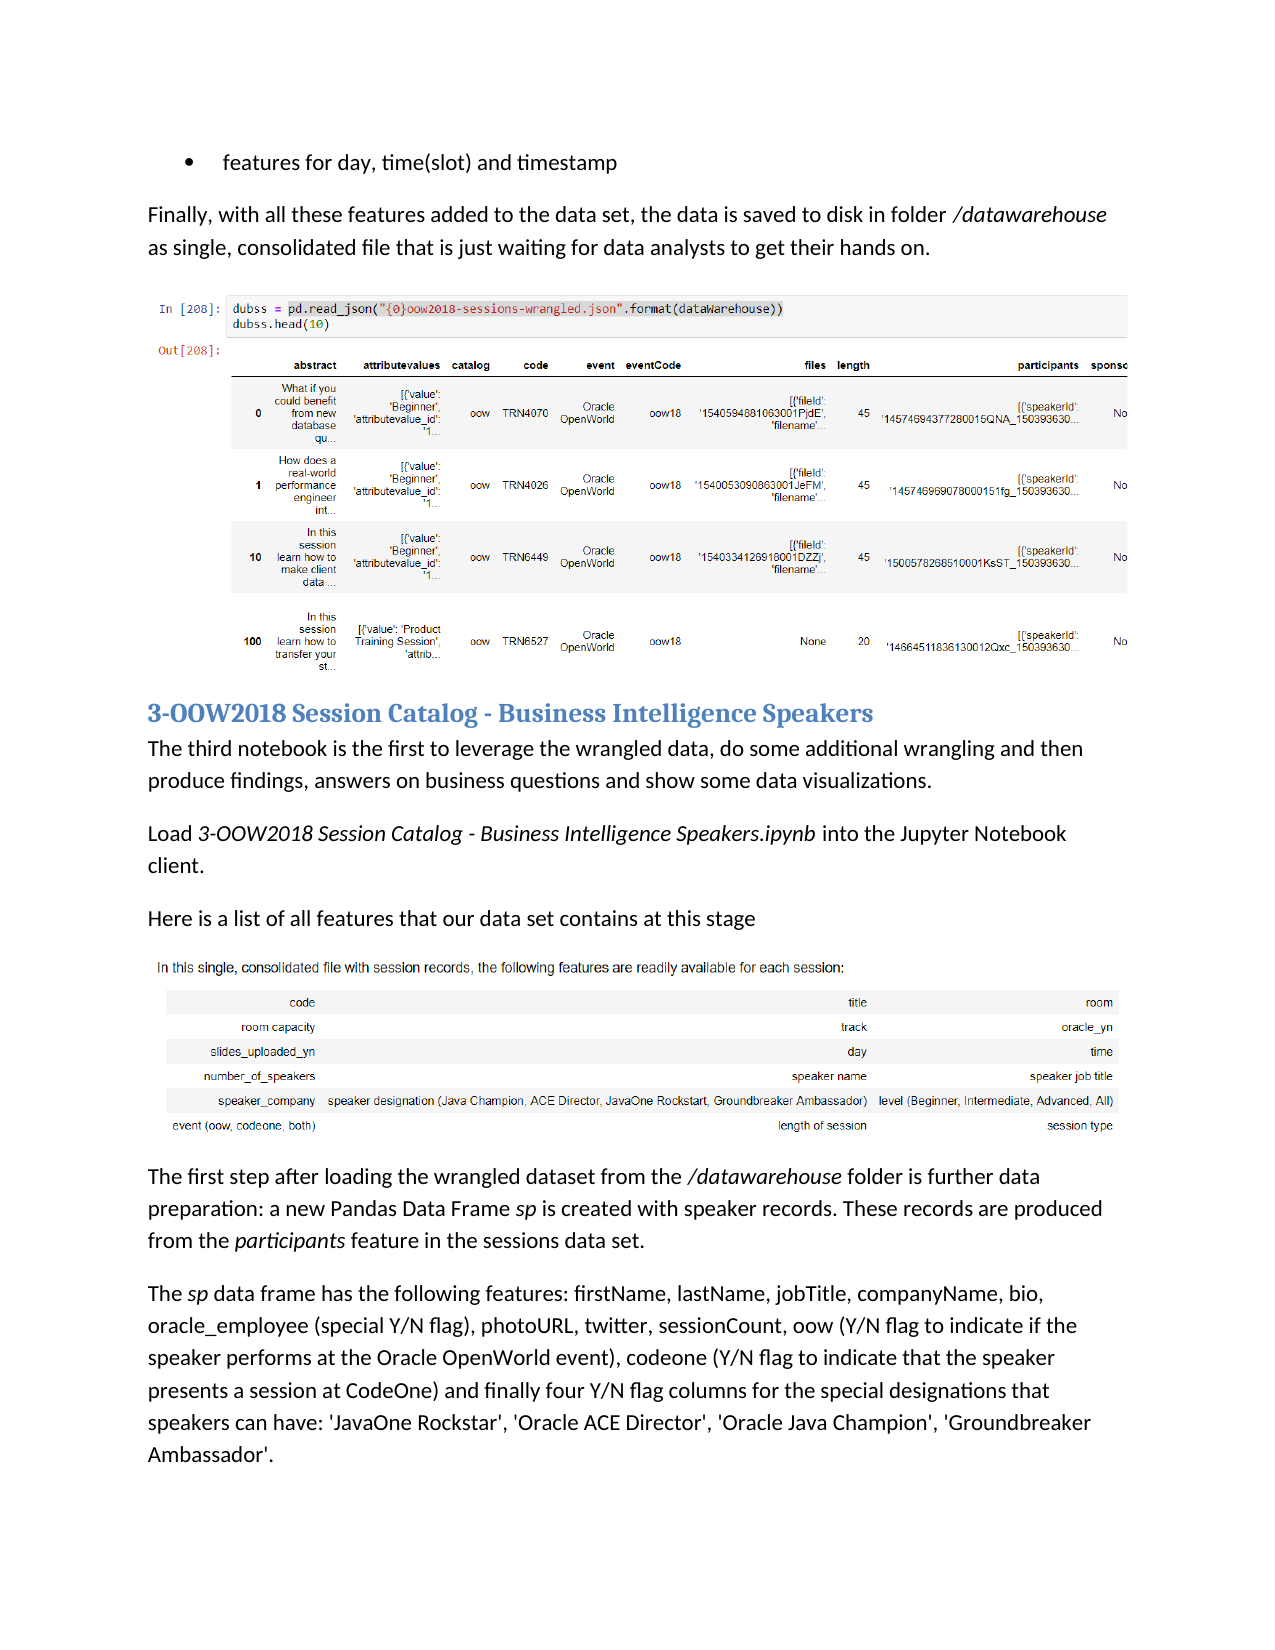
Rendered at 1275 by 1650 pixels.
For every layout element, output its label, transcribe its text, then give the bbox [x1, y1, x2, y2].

text Here is a list of all features that our data set contains at this stage [148, 904, 1127, 932]
text Load 3-OOW2018 Session Catalog - Business Intelligence Speakers.ipynb into the Jupyter Notebook client. [148, 819, 1127, 879]
text The first step after loading the wrangled dataset from the /datawarehouse folder is further data preparation: a new Pandas Data Frame sp is created with speaker records. These records are produced from the participants feature in the sessions data set. [148, 1162, 1127, 1254]
picture [147, 285, 1128, 674]
picture [147, 957, 1128, 1137]
text The sp data frame has the following features: firstName, lastName, jobTitle, companyName, bio, oracle_employee (special Y/N flag), photoURL, twitter, sessionCount, oow (Y/N flag to indicate if the speaker performs at the Oracle OpenWorld event), codeone (Y/N flag to indicate that the speaker presents a session at CodeOne) and finally four Y/N flag columns for the special designations that speakers can have: 'JavaOne Rockstar', 'Oracle ACE Director', 'Oracle Java Champion', 'Groundbreaker Ambassador'. [148, 1279, 1127, 1468]
text The third notebook is the first to leverage the wrangled data, do some additional wrangling and then produce findings, answers on business questions and show some data visualizations. [148, 734, 1127, 794]
subtitle 3-OOW2018 Session Catalog - Business Intelligence Speakers [148, 698, 1127, 729]
text Finally, with all these features added to the data set, the data is saved to disk in folder /datawarehouse as single, consolidated file that is just waiting for data analysts to get their hands on. [148, 201, 1127, 261]
list features for day, time(slot) and timestamp [185, 148, 1127, 176]
